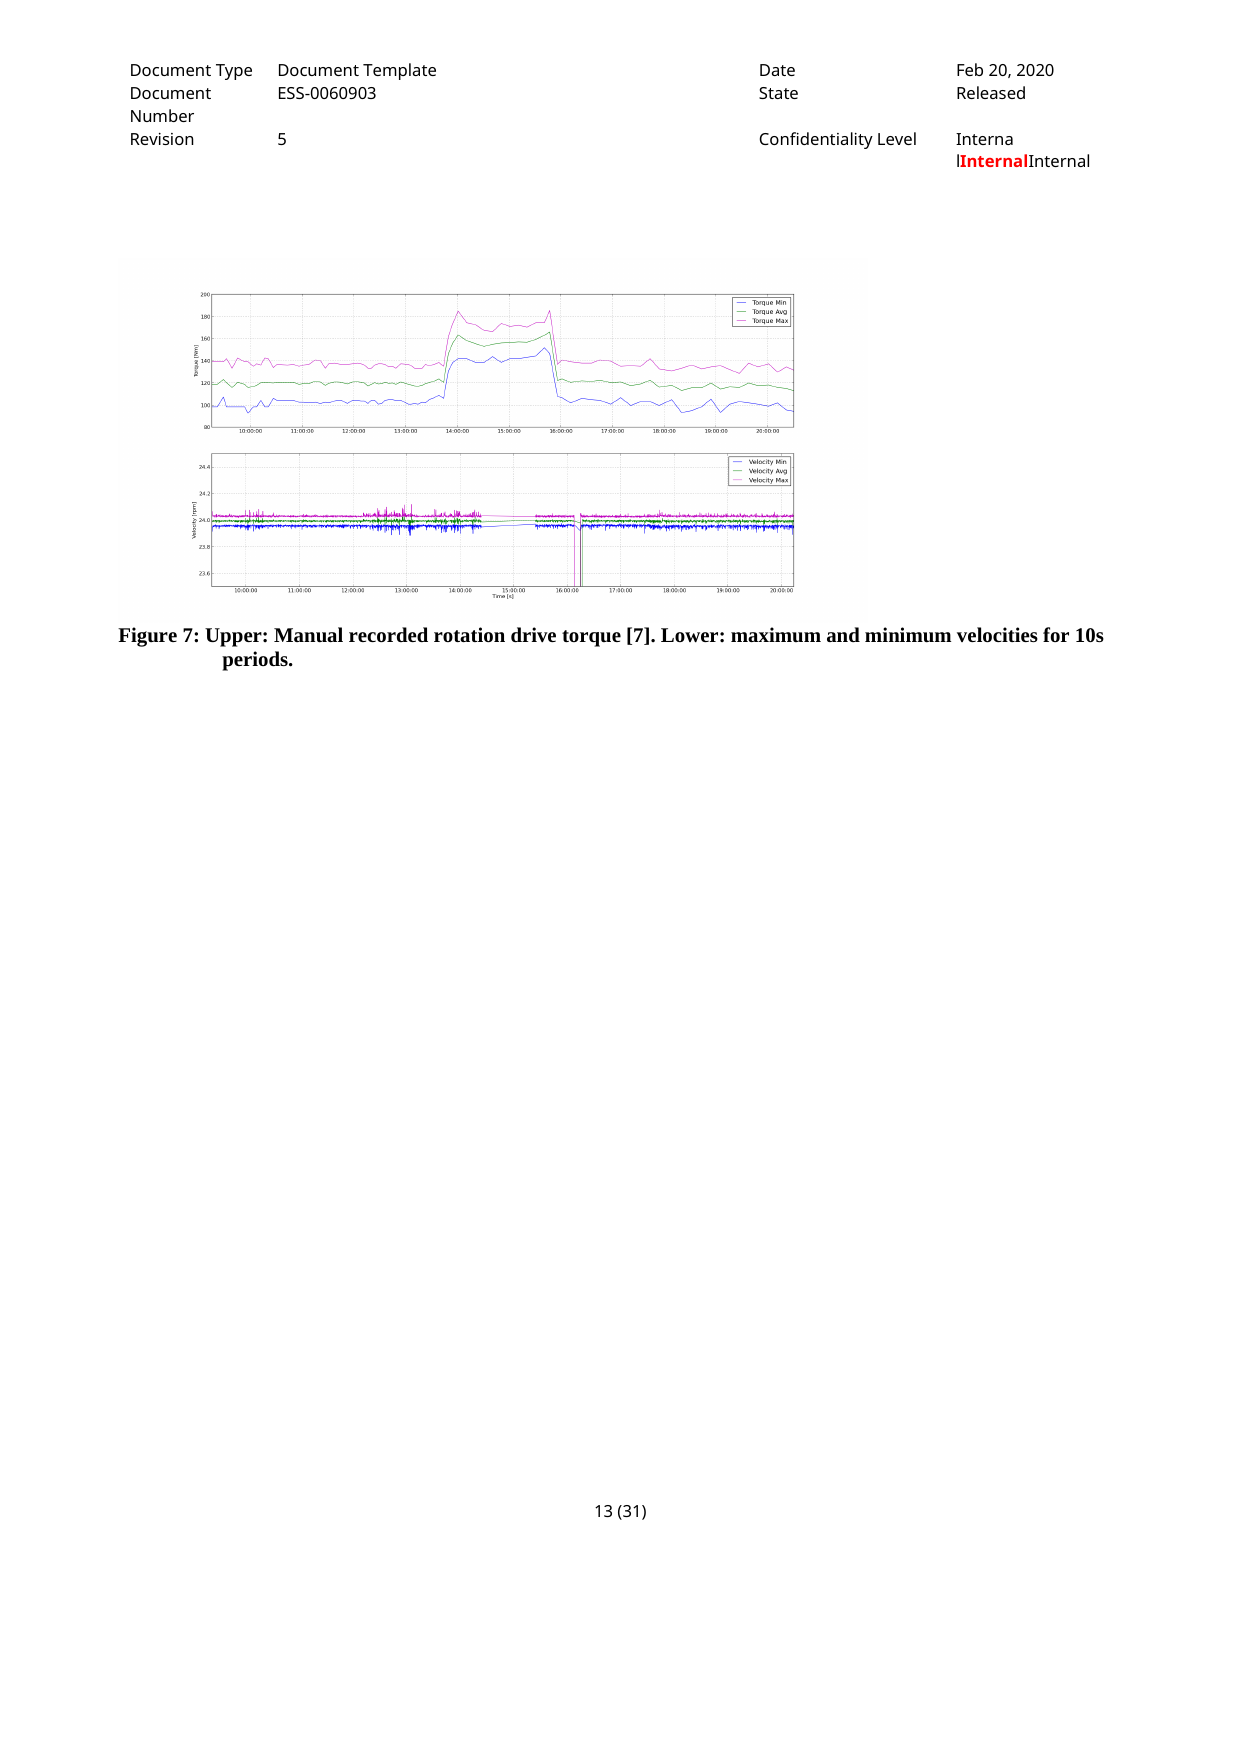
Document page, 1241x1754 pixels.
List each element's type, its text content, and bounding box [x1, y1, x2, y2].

picture [118, 258, 868, 623]
text Figure 7: Upper: Manual recorded rotation drive torque [7]. Lower: maximum and minimum velocities for 10s periods. [118, 623, 1122, 671]
